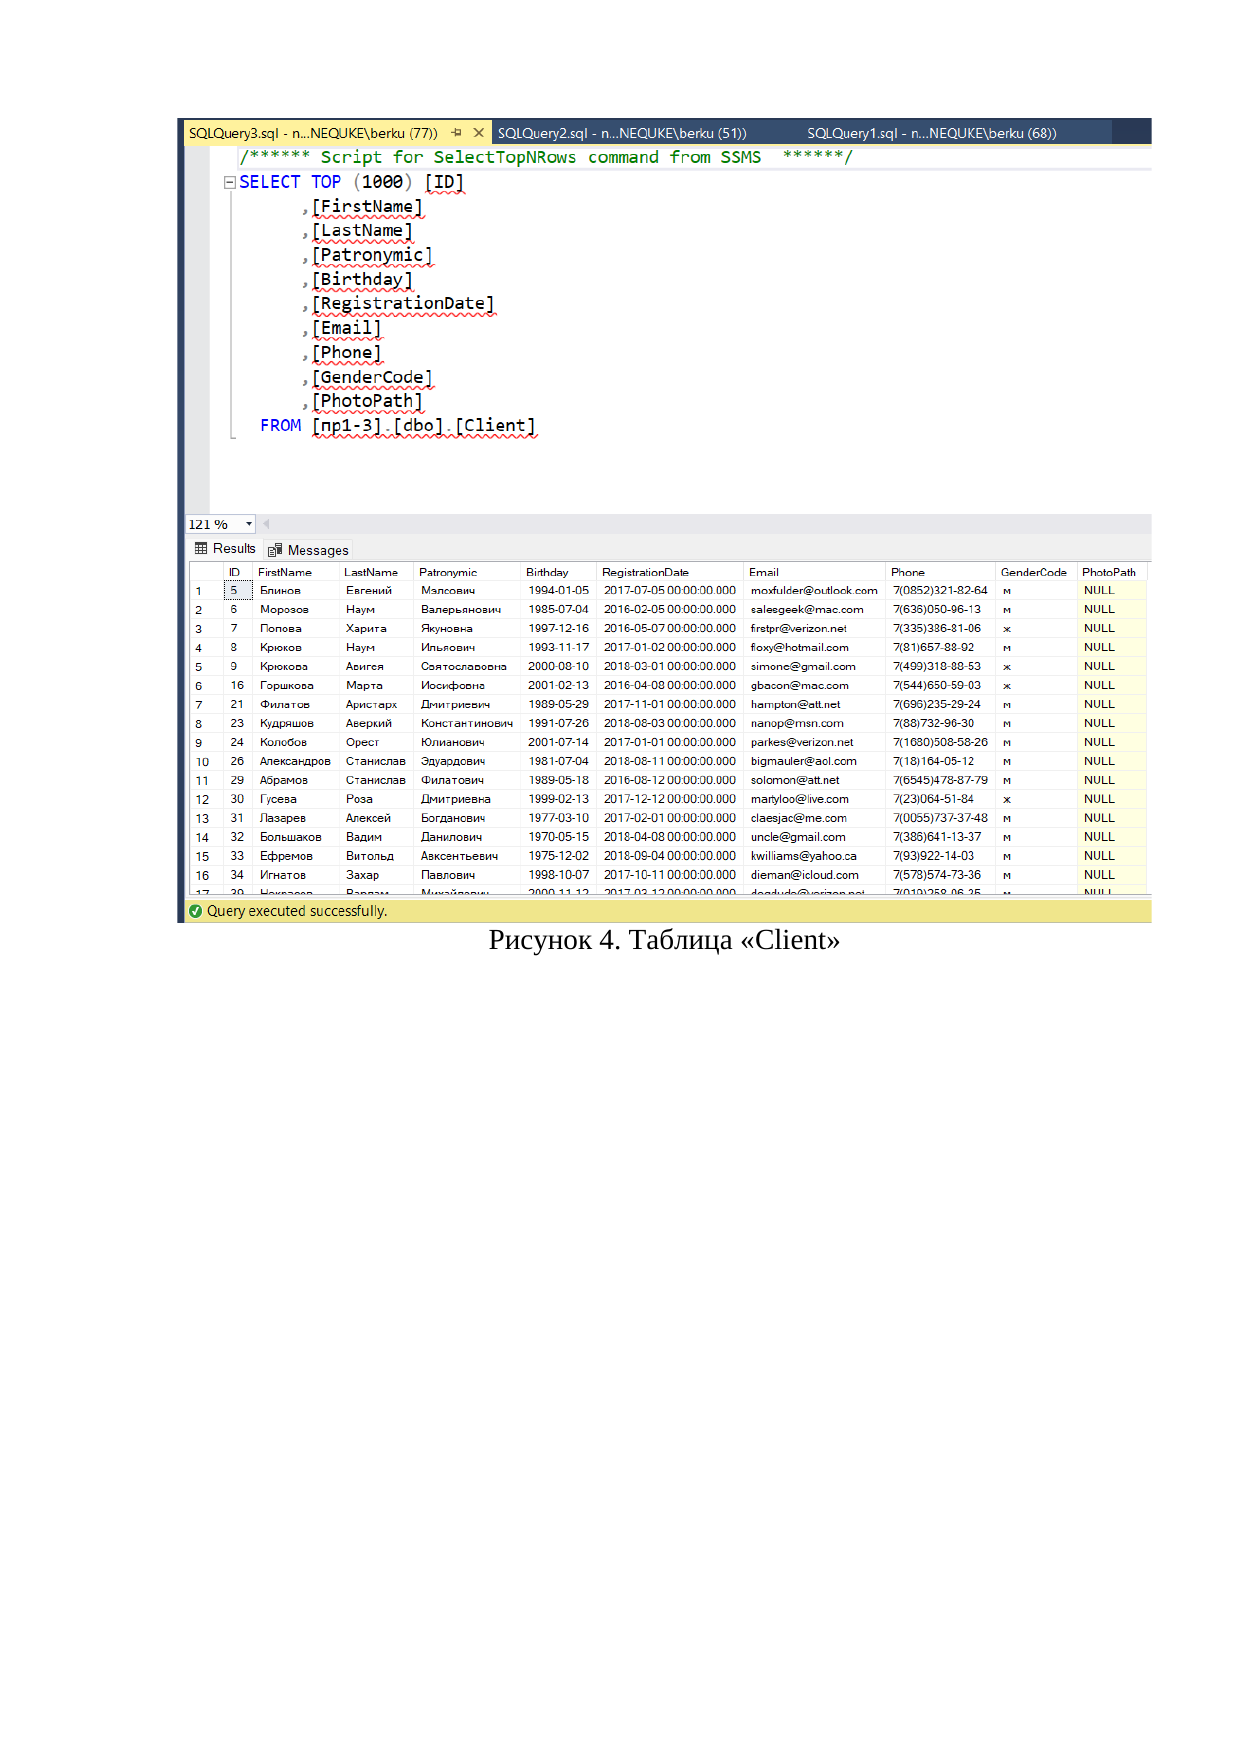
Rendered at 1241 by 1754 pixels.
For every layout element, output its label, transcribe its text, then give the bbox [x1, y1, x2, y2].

picture [177, 118, 1152, 923]
text Рисунок 4. Таблица «Client» [177, 923, 1152, 956]
